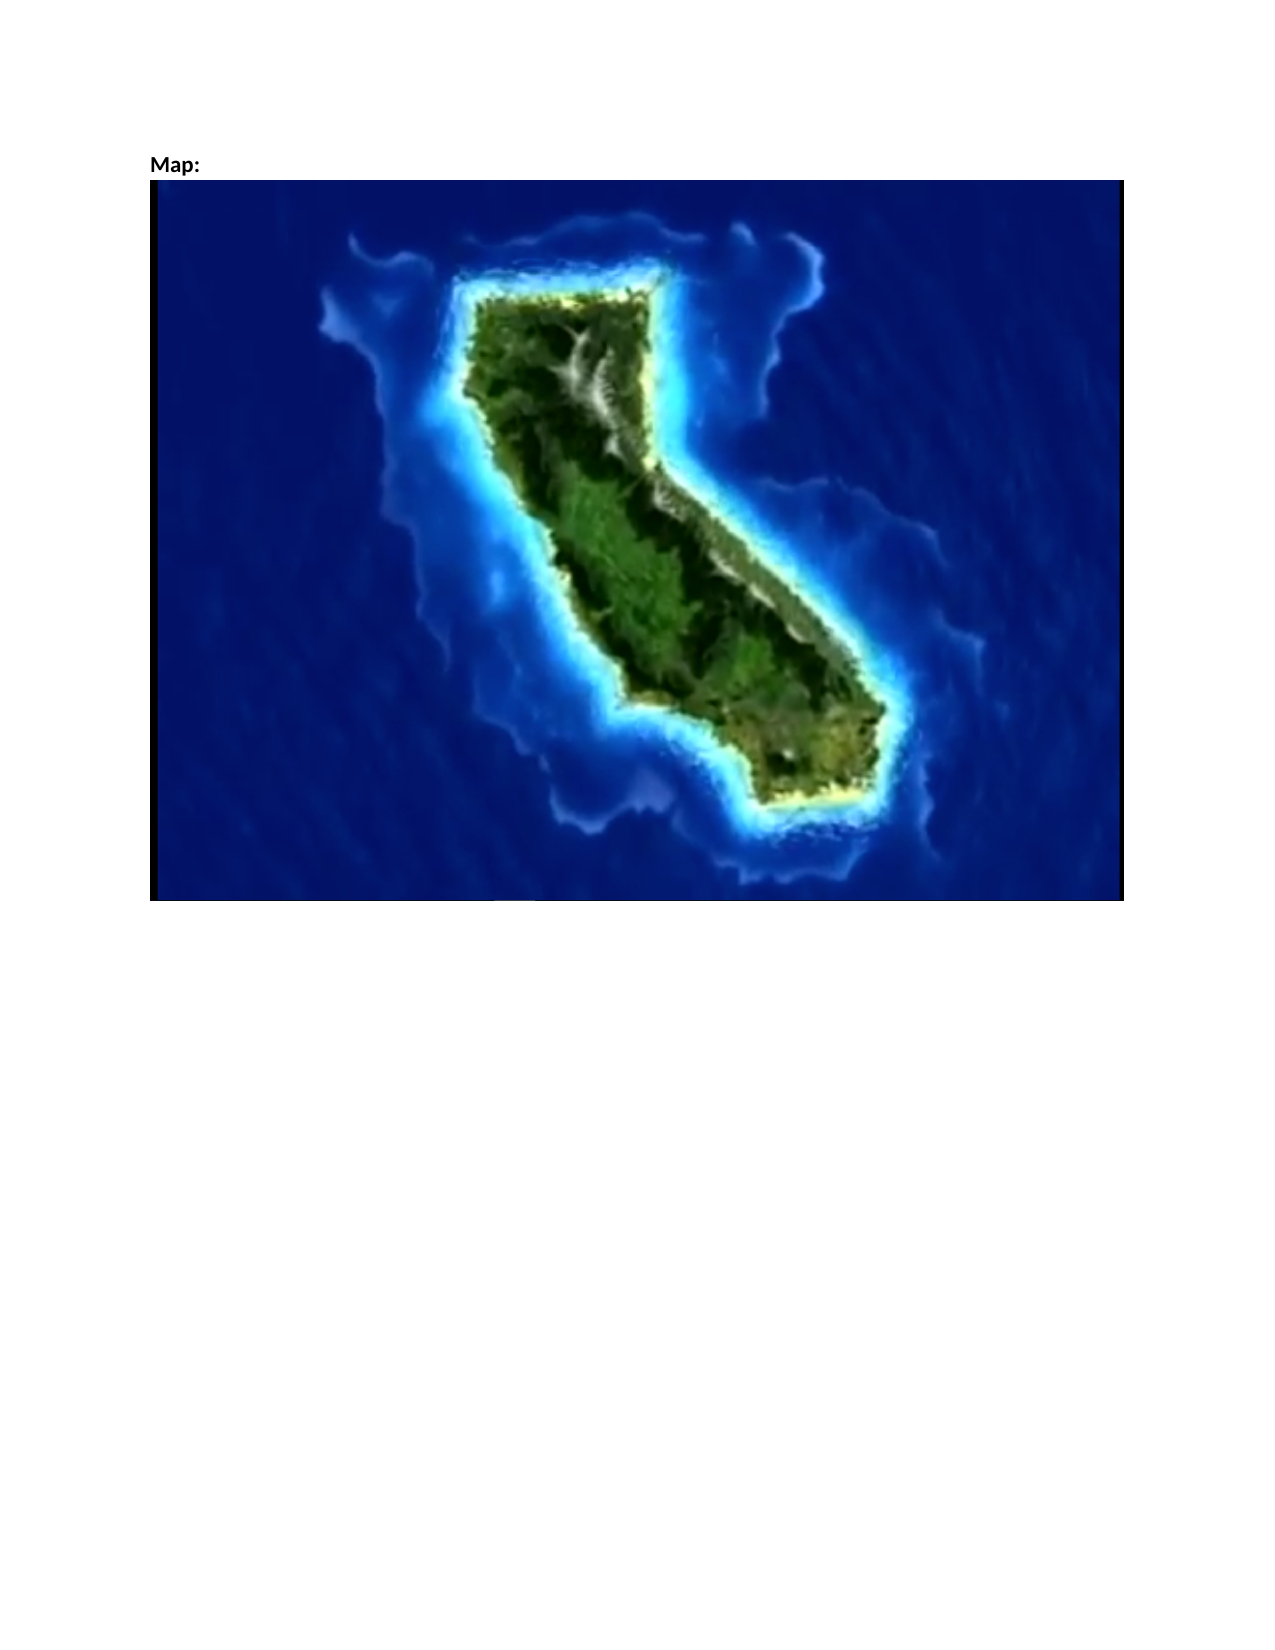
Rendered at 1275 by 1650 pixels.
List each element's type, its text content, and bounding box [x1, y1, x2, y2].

picture [150, 180, 1124, 901]
